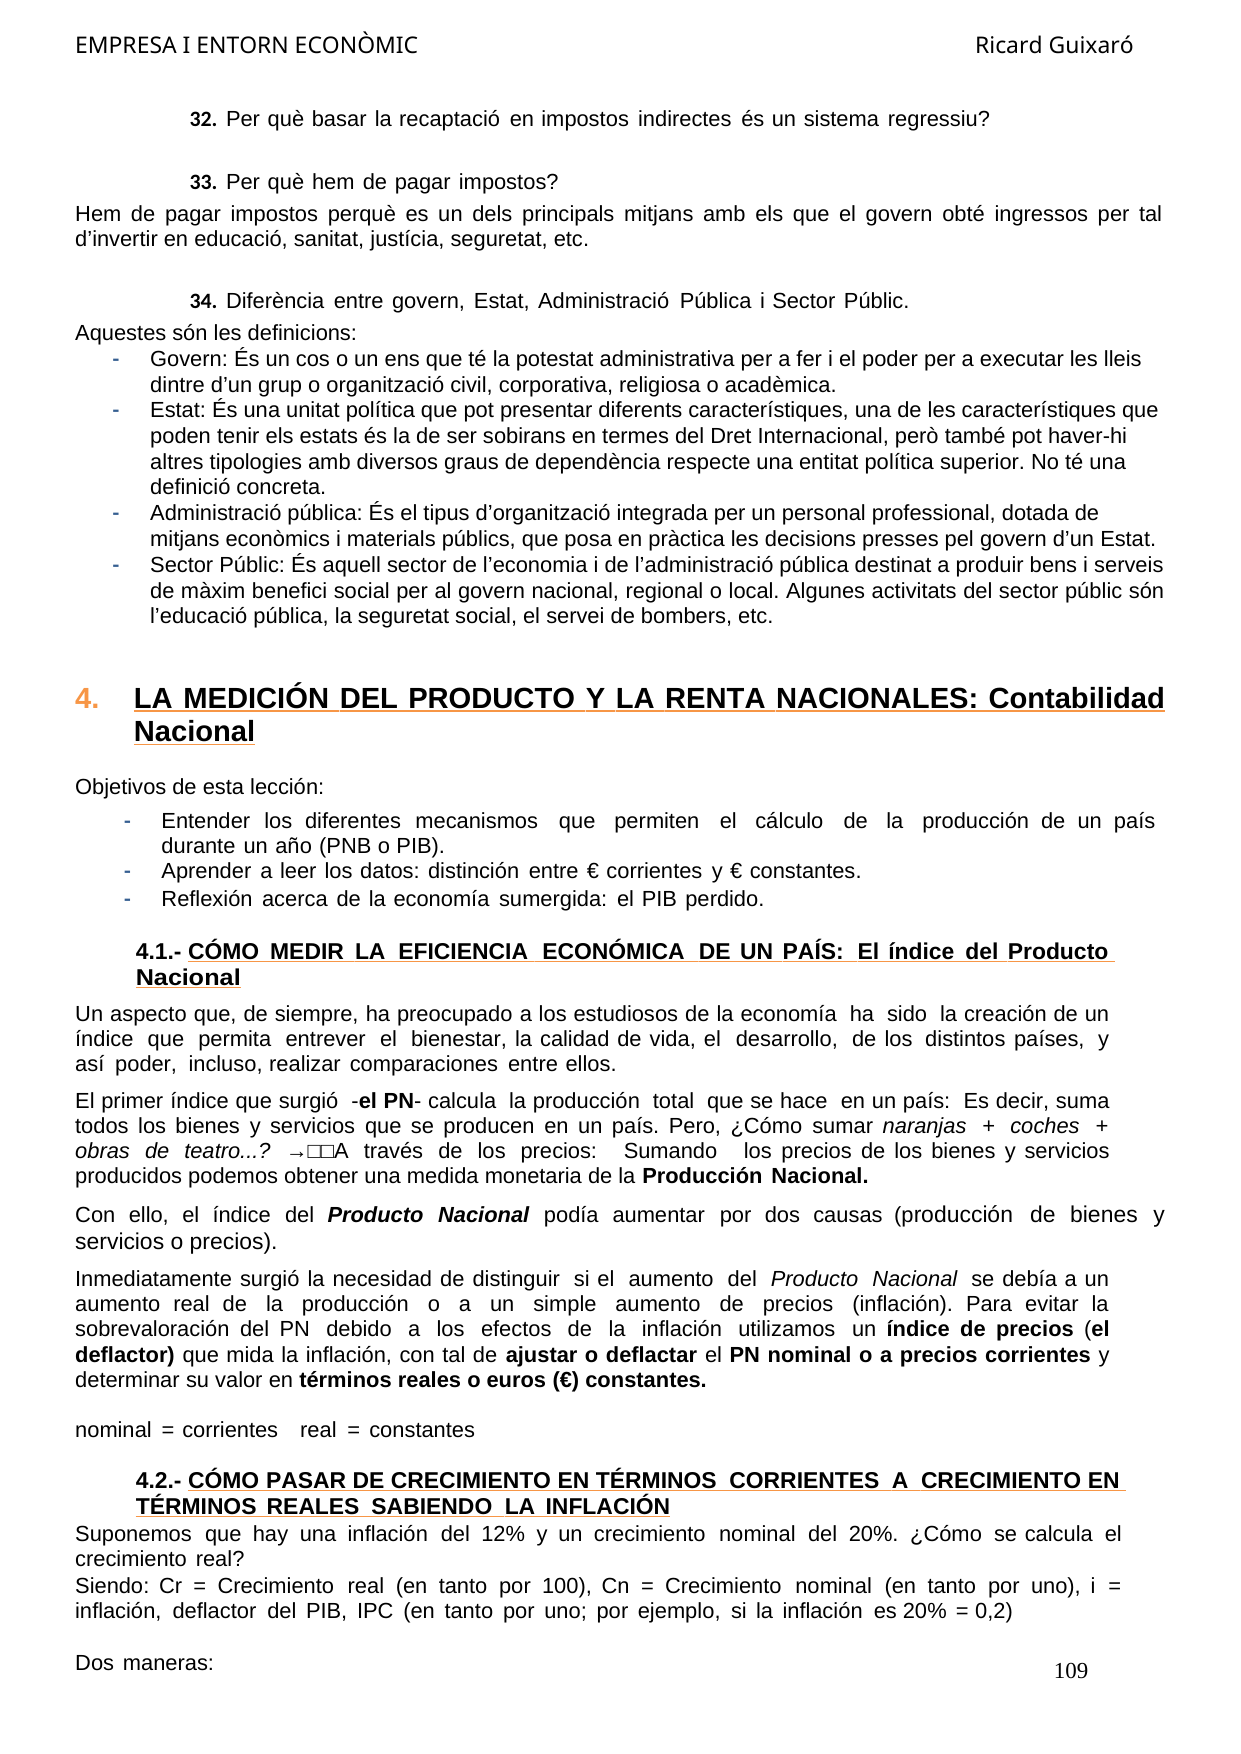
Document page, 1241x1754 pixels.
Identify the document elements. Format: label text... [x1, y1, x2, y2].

text nominal = corrientes real = constantes [75, 1417, 1165, 1442]
text Hem de pagar impostos perquè es un dels principals mitjans amb els que el govern obté ingressos per tal d’invertir en educació, sanitat, justícia, seguretat, etc. [75, 201, 1165, 251]
text El primer índice que surgió -el PN- calcula la producción total que se hace en un país: Es decir, suma todos los bienes y servicios que se producen en un país. Pero, ¿Cómo sumar naranjas + coches + obras de teatro...? →□□A través de los precios: Sumando los precios de los bienes y servicios producidos podemos obtener una medida monetaria de la Producción Nacional. [75, 1088, 1110, 1188]
text Con ello, el índice del Producto Nacional podía aumentar por dos causas (producción de bienes y servicios o precios). [75, 1201, 1165, 1254]
list Govern: És un cos o un ens que té la potestat administrativa per a fer i el poder per a executar les lleis dintre d’un grup o organització civil, corporativa, religiosa o acadèmica. [112, 345, 1165, 397]
list Aprender a leer los datos: distinción entre € corrientes y € constantes. [124, 859, 1165, 883]
list Per què hem de pagar impostos? [189, 168, 1165, 195]
subtitle 4.1.- CÓMO MEDIR LA EFICIENCIA ECONÓMICA DE UN PAÍS: El índice del Producto Nacional [136, 938, 1165, 991]
subtitle LA MEDICIÓN DEL PRODUCTO Y LA RENTA NACIONALES: Contabilidad Nacional [75, 681, 1165, 748]
text Objetivos de esta lección: [75, 774, 1165, 799]
text Un aspecto que, de siempre, ha preocupado a los estudiosos de la economía ha sido la creación de un índice que permita entrever el bienestar, la calidad de vida, el desarrollo, de los distintos países, y así poder, incluso, realizar comparaciones entre ellos. [75, 1001, 1109, 1076]
list Sector Públic: És aquell sector de l’economia i de l’administració pública destinat a produir bens i serveis de màxim benefici social per al govern nacional, regional o local. Algunes activitats del sector públic són l’educació pública, la seguretat social, el servei de bombers, etc. [112, 552, 1165, 629]
list Administració pública: És el tipus d’organització integrada per un personal professional, dotada de mitjans econòmics i materials públics, que posa en pràctica les decisions presses pel govern d’un Estat. [112, 499, 1165, 551]
text Aquestes són les definicions: [75, 319, 1165, 345]
list Diferència entre govern, Estat, Administració Pública i Sector Públic. [189, 288, 1165, 314]
list Estat: És una unitat política que pot presentar diferents característiques, una de les característiques que poden tenir els estats és la de ser sobirans en termes del Dret Internacional, però també pot haver-hi altres tipologies amb diversos graus de dependència respecte una entitat política superior. No té una definició concreta. [112, 397, 1165, 499]
text Inmediatamente surgió la necesidad de distinguir si el aumento del Producto Nacional se debía a un aumento real de la producción o a un simple aumento de precios (inflación). Para evitar la sobrevaloración del PN debido a los efectos de la inflación utilizamos un índice de precios (el deflactor) que mida la inflación, con tal de ajustar o deflactar el PN nominal o a precios corrientes y determinar su valor en términos reales o euros (€) constantes. [75, 1266, 1110, 1392]
text Dos maneras: [75, 1650, 1165, 1675]
text Siendo: Cr = Crecimiento real (en tanto por 100), Cn = Crecimiento nominal (en tanto por uno), i = inflación, deflactor del PIB, IPC (en tanto por uno; por ejemplo, si la inflación es 20% = 0,2) [75, 1573, 1122, 1623]
subtitle 4.2.- CÓMO PASAR DE CRECIMIENTO EN TÉRMINOS CORRIENTES A CRECIMIENTO EN TÉRMINOS REALES SABIENDO LA INFLACIÓN [136, 1467, 1165, 1520]
list Per què basar la recaptació en impostos indirectes és un sistema regressiu? [189, 105, 1165, 132]
list Entender los diferentes mecanismos que permiten el cálculo de la producción de un país durante un año (PNB o PIB). [124, 807, 1155, 859]
text Suponemos que hay una inflación del 12% y un crecimiento nominal del 20%. ¿Cómo se calcula el crecimiento real? [75, 1521, 1122, 1571]
list Reflexión acerca de la economía sumergida: el PIB perdido. [124, 885, 1165, 912]
